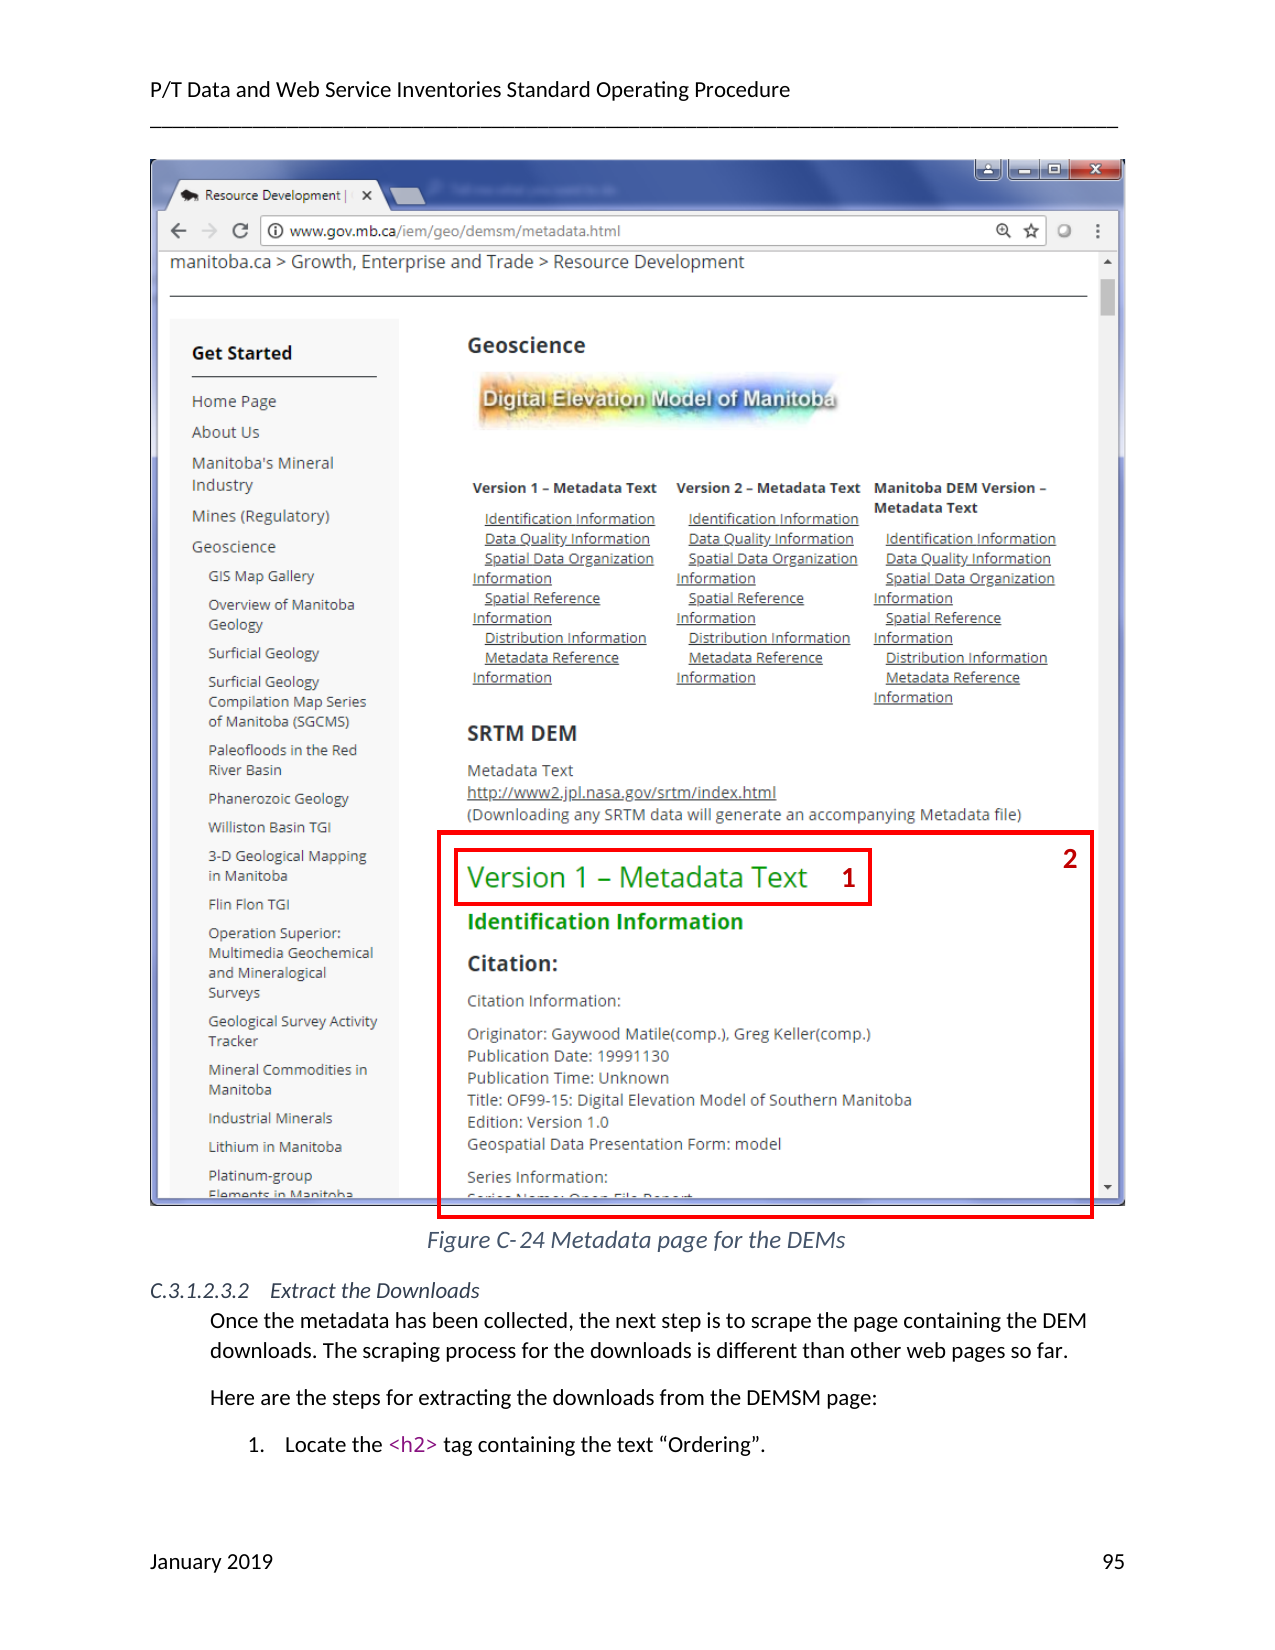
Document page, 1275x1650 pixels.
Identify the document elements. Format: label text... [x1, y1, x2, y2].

text Once the metadata has been collected, the next step is to scrape the page containing the DEM downloads. The scraping process for the downloads is different than other web pages so far. [210, 1306, 1125, 1364]
subtitle Extract the Downloads [150, 1276, 1125, 1304]
picture [441, 835, 1090, 1206]
text Here are the steps for extracting the downloads from the DEMSM page: [210, 1383, 1125, 1411]
list Locate the <h2> tag containing the text “Ordering”. [247, 1430, 1125, 1458]
picture [150, 159, 1125, 1206]
